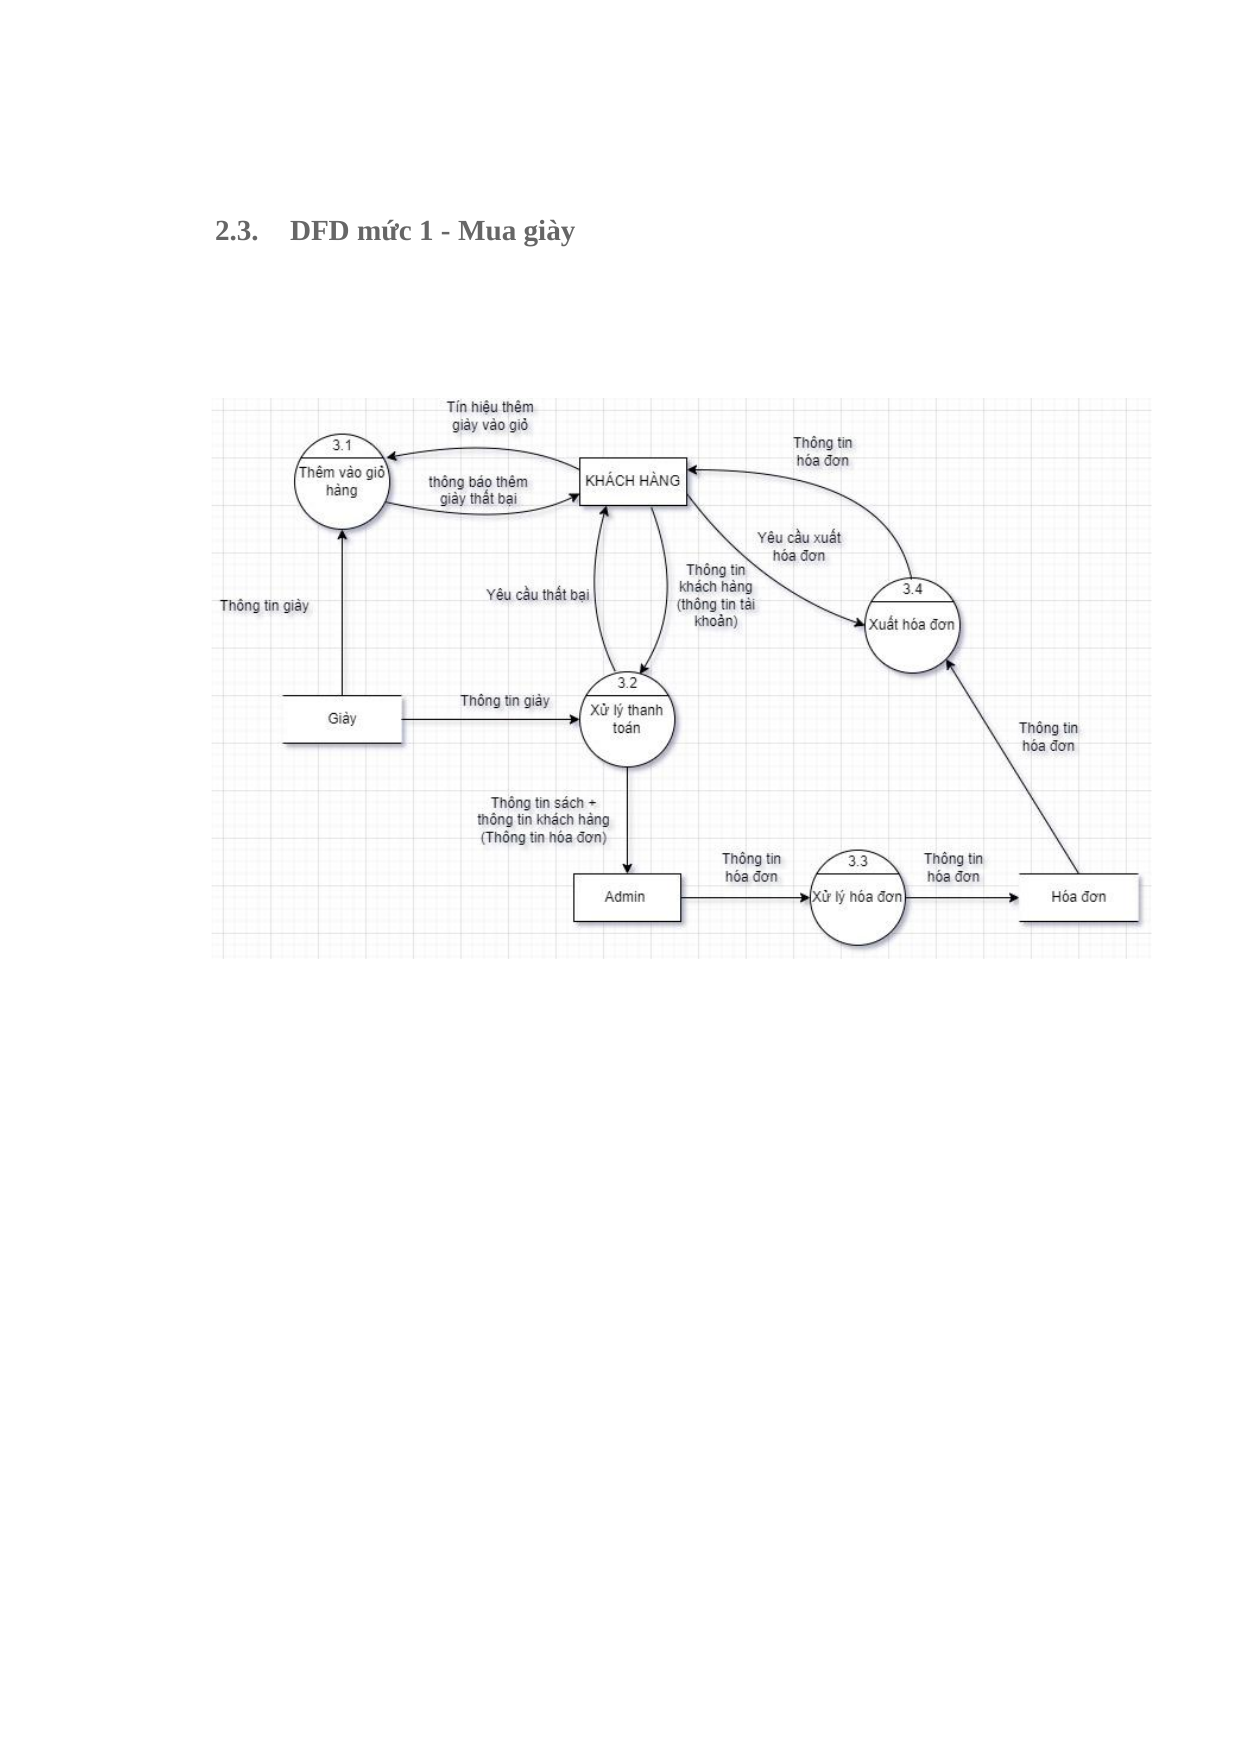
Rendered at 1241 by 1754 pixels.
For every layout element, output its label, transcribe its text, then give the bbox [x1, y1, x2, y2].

subtitle DFD mức 1 - Mua giày [215, 213, 1122, 247]
picture [211, 398, 1152, 959]
